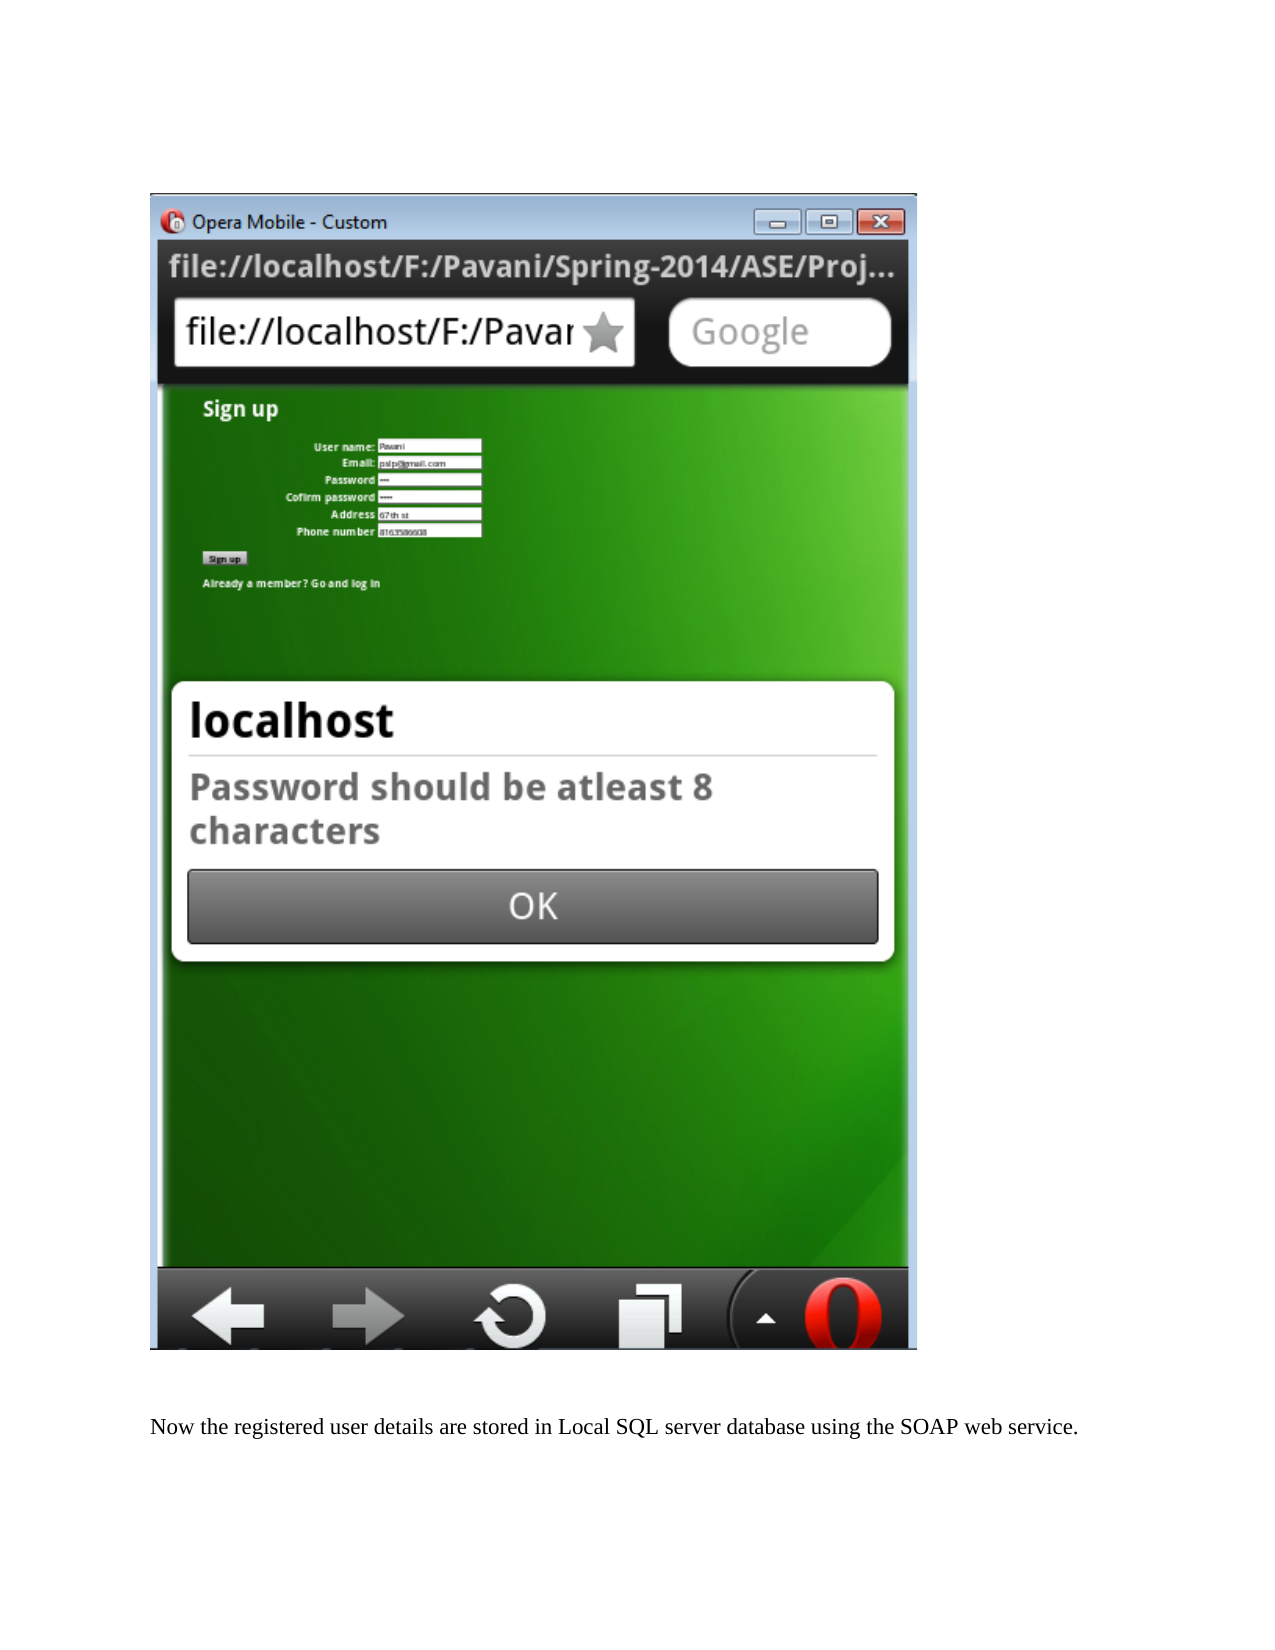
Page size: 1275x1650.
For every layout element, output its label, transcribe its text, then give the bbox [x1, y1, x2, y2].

text Now the registered user details are stored in Local SQL server database using the SOAP web service. [150, 1413, 1125, 1439]
picture [150, 193, 918, 1350]
